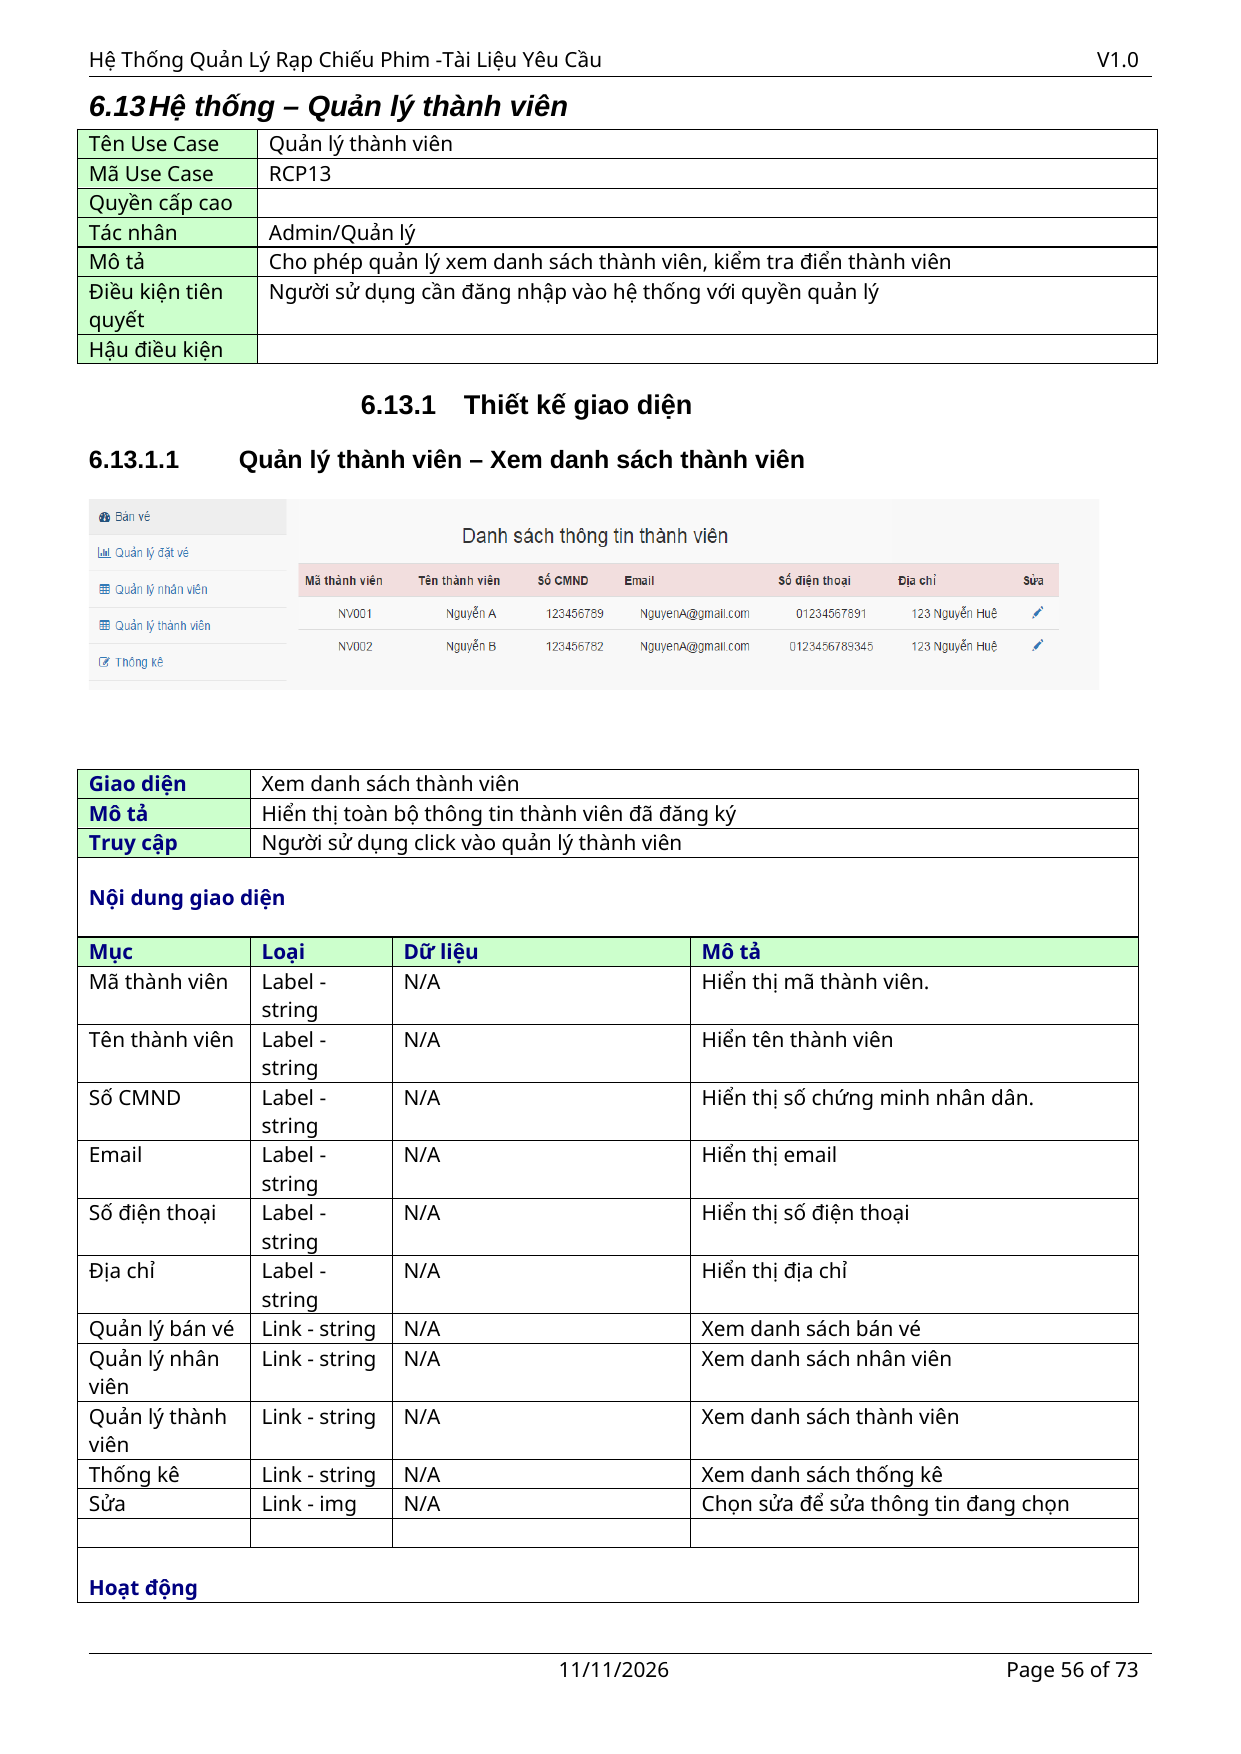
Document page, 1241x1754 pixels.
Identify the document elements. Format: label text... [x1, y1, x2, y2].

table_cell N/A [393, 967, 690, 1024]
table_cell Quản lý thành viên [78, 1402, 250, 1459]
table_cell Mô tả [78, 799, 250, 827]
table_cell Tác nhân [78, 218, 257, 246]
table_cell Hiển tên thành viên [691, 1025, 1138, 1082]
table_cell N/A [393, 1025, 690, 1082]
table_cell Dữ liệu [393, 938, 690, 966]
table_cell Sửa [78, 1489, 250, 1518]
table_cell Email [78, 1141, 250, 1197]
table_cell N/A [393, 1402, 690, 1459]
table_cell Label -string [251, 967, 392, 1024]
table_cell Xem danh sách thống kê [691, 1460, 1138, 1488]
table_cell Mã thành viên [78, 967, 250, 1024]
table_cell Label -string [251, 1199, 392, 1255]
table_cell [258, 189, 1157, 217]
table_cell Mục [78, 938, 250, 966]
table_cell N/A [393, 1460, 690, 1488]
table_cell [393, 1519, 690, 1547]
table_cell Hiển thị mã thành viên. [691, 967, 1138, 1024]
table_cell N/A [393, 1083, 690, 1139]
table_cell Link - img [251, 1489, 392, 1518]
table_cell [258, 335, 1157, 363]
table_cell Địa chỉ [78, 1256, 250, 1313]
subtitle Quản lý thành viên – Xem danh sách thành viên [89, 446, 1152, 474]
table_cell Cho phép quản lý xem danh sách thành viên, kiểm tra điển thành viên [258, 248, 1157, 276]
table_cell Thống kê [78, 1460, 250, 1488]
subtitle Hệ thống – Quản lý thành viên [89, 89, 1152, 122]
table_cell Hiển thị địa chỉ [691, 1256, 1138, 1313]
table_cell Quản lý nhân viên [78, 1344, 250, 1401]
table_cell Truy cập [78, 829, 250, 857]
table_cell N/A [393, 1344, 690, 1401]
table_cell Label -string [251, 1256, 392, 1313]
table_cell Label -string [251, 1025, 392, 1082]
table_cell Quản lý bán vé [78, 1314, 250, 1343]
table_cell Hiển thị toàn bộ thông tin thành viên đã đăng ký [251, 799, 1138, 827]
table_cell Xem danh sách thành viên [691, 1402, 1138, 1459]
table_cell Người sử dụng cần đăng nhập vào hệ thống với quyền quản lý [258, 277, 1157, 334]
table_header Tên Use Case [78, 130, 257, 158]
table_cell Số điện thoại [78, 1199, 250, 1255]
table_cell Mã Use Case [78, 159, 257, 187]
table_cell N/A [393, 1199, 690, 1255]
table_cell RCP13 [258, 159, 1157, 187]
table_cell [251, 1519, 392, 1547]
table_cell [78, 1519, 250, 1547]
table_cell Link - string [251, 1402, 392, 1459]
table_cell Tên thành viên [78, 1025, 250, 1082]
table_cell Link - string [251, 1314, 392, 1343]
table_header Giao diện [78, 770, 250, 798]
table_cell Mô tả [78, 248, 257, 276]
table_cell N/A [393, 1256, 690, 1313]
table_header Xem danh sách thành viên [251, 770, 1138, 798]
table_cell Hiển thị số chứng minh nhân dân. [691, 1083, 1138, 1139]
table_cell Label -string [251, 1083, 392, 1139]
table_cell N/A [393, 1141, 690, 1197]
table_header Quản lý thành viên [258, 130, 1157, 158]
table_cell Link - string [251, 1460, 392, 1488]
table_cell Xem danh sách bán vé [691, 1314, 1138, 1343]
subtitle Thiết kế giao diện [361, 389, 1152, 421]
table_cell Hoạt động [78, 1548, 1138, 1602]
table_cell N/A [393, 1489, 690, 1518]
table_cell Admin/Quản lý [258, 218, 1157, 246]
table_cell Hiển thị số điện thoại [691, 1199, 1138, 1255]
table_cell Hiển thị email [691, 1141, 1138, 1197]
table_cell Chọn sửa để sửa thông tin đang chọn [691, 1489, 1138, 1518]
table_cell Nội dung giao diện [78, 858, 1138, 936]
table_cell [691, 1519, 1138, 1547]
table_cell Người sử dụng click vào quản lý thành viên [251, 829, 1138, 857]
table_cell Số CMND [78, 1083, 250, 1139]
table_cell Label -string [251, 1141, 392, 1197]
picture [88, 499, 1100, 690]
table_cell Mô tả [691, 938, 1138, 966]
table_cell Hậu điều kiện [78, 335, 257, 363]
table_cell Loại [251, 938, 392, 966]
table_cell N/A [393, 1314, 690, 1343]
table_cell Điều kiện tiên quyết [78, 277, 257, 334]
table_cell Xem danh sách nhân viên [691, 1344, 1138, 1401]
table_cell Link - string [251, 1344, 392, 1401]
table_cell Quyền cấp cao [78, 189, 257, 217]
